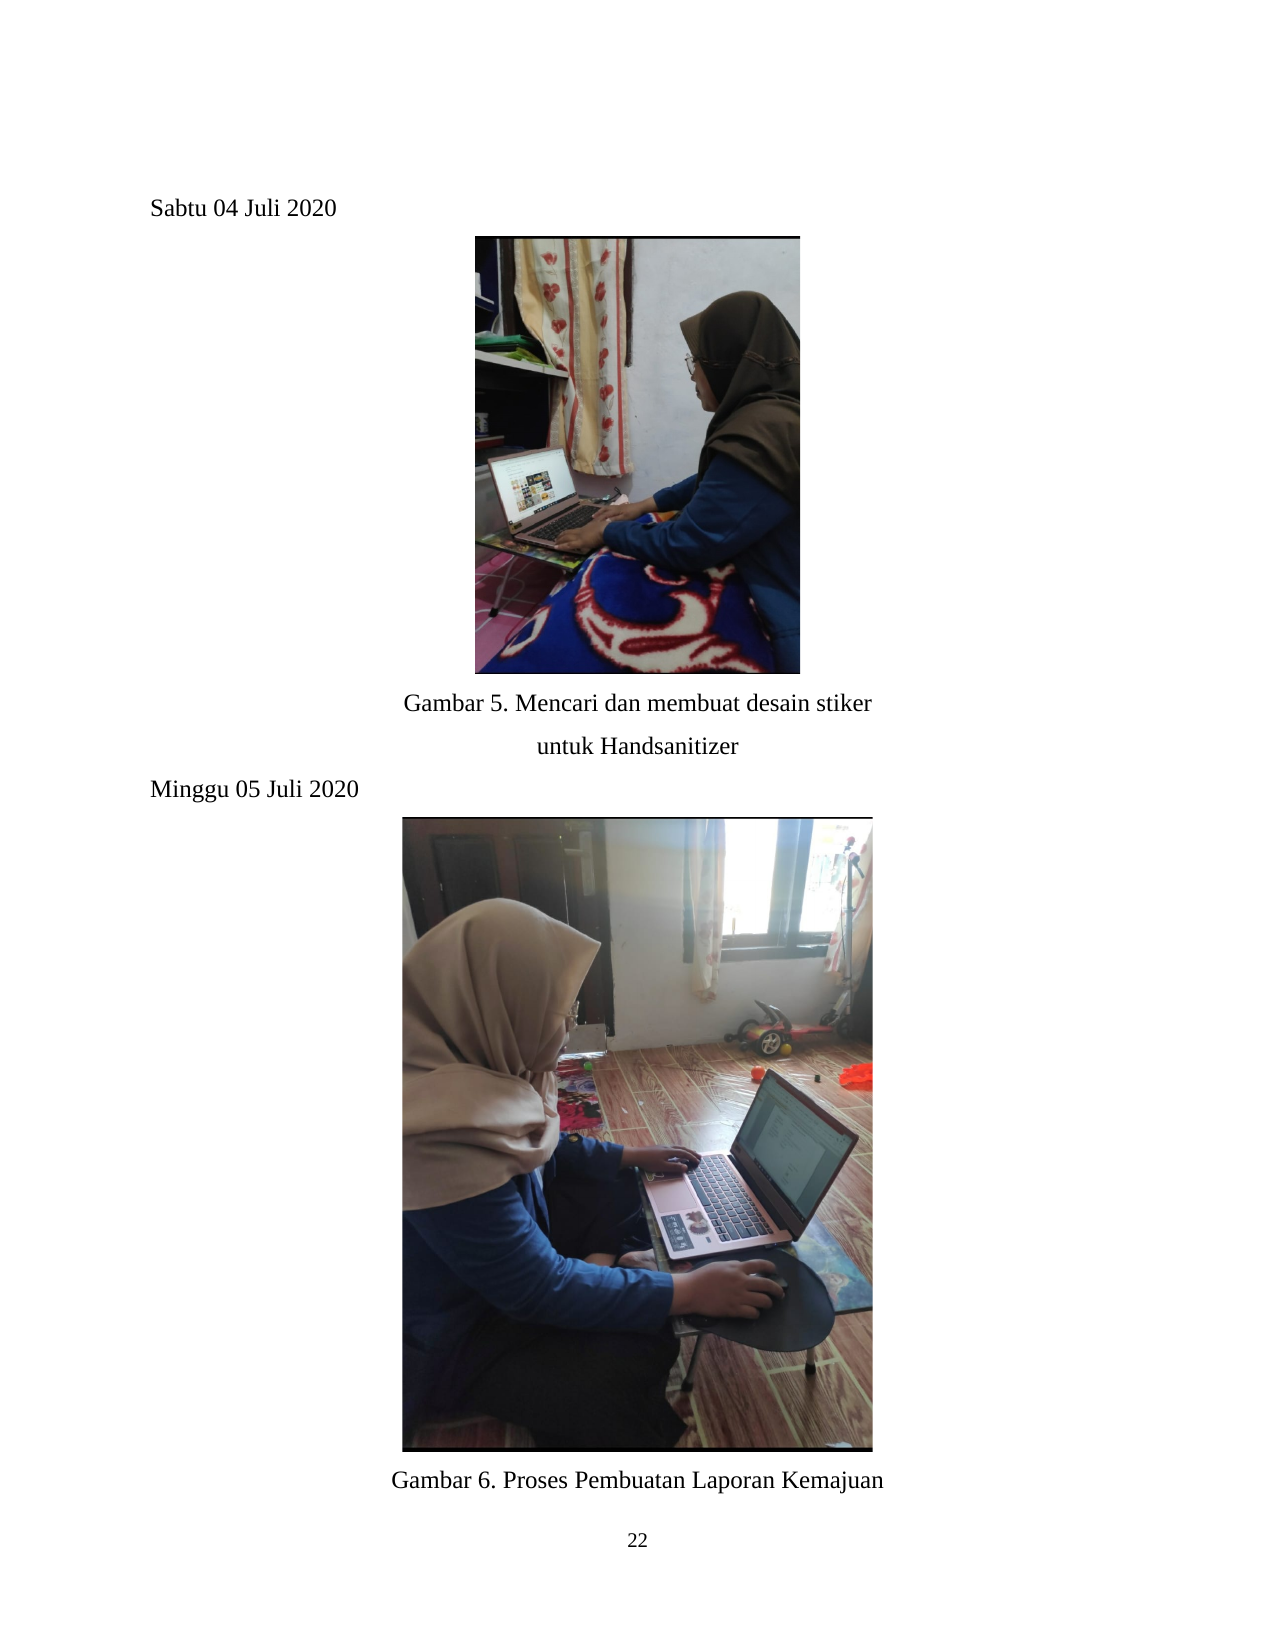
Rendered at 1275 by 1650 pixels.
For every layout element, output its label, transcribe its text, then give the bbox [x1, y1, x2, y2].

text untuk Handsanitizer [150, 731, 1125, 760]
text Gambar 5. Mencari dan membuat desain stiker [150, 688, 1125, 717]
text Gambar 6. Proses Pembuatan Laporan Kemajuan [150, 1466, 1125, 1494]
text Minggu 05 Juli 2020 [150, 774, 1125, 803]
picture [402, 817, 873, 1452]
text Sabtu 04 Juli 2020 [150, 193, 1125, 222]
picture [475, 236, 800, 674]
